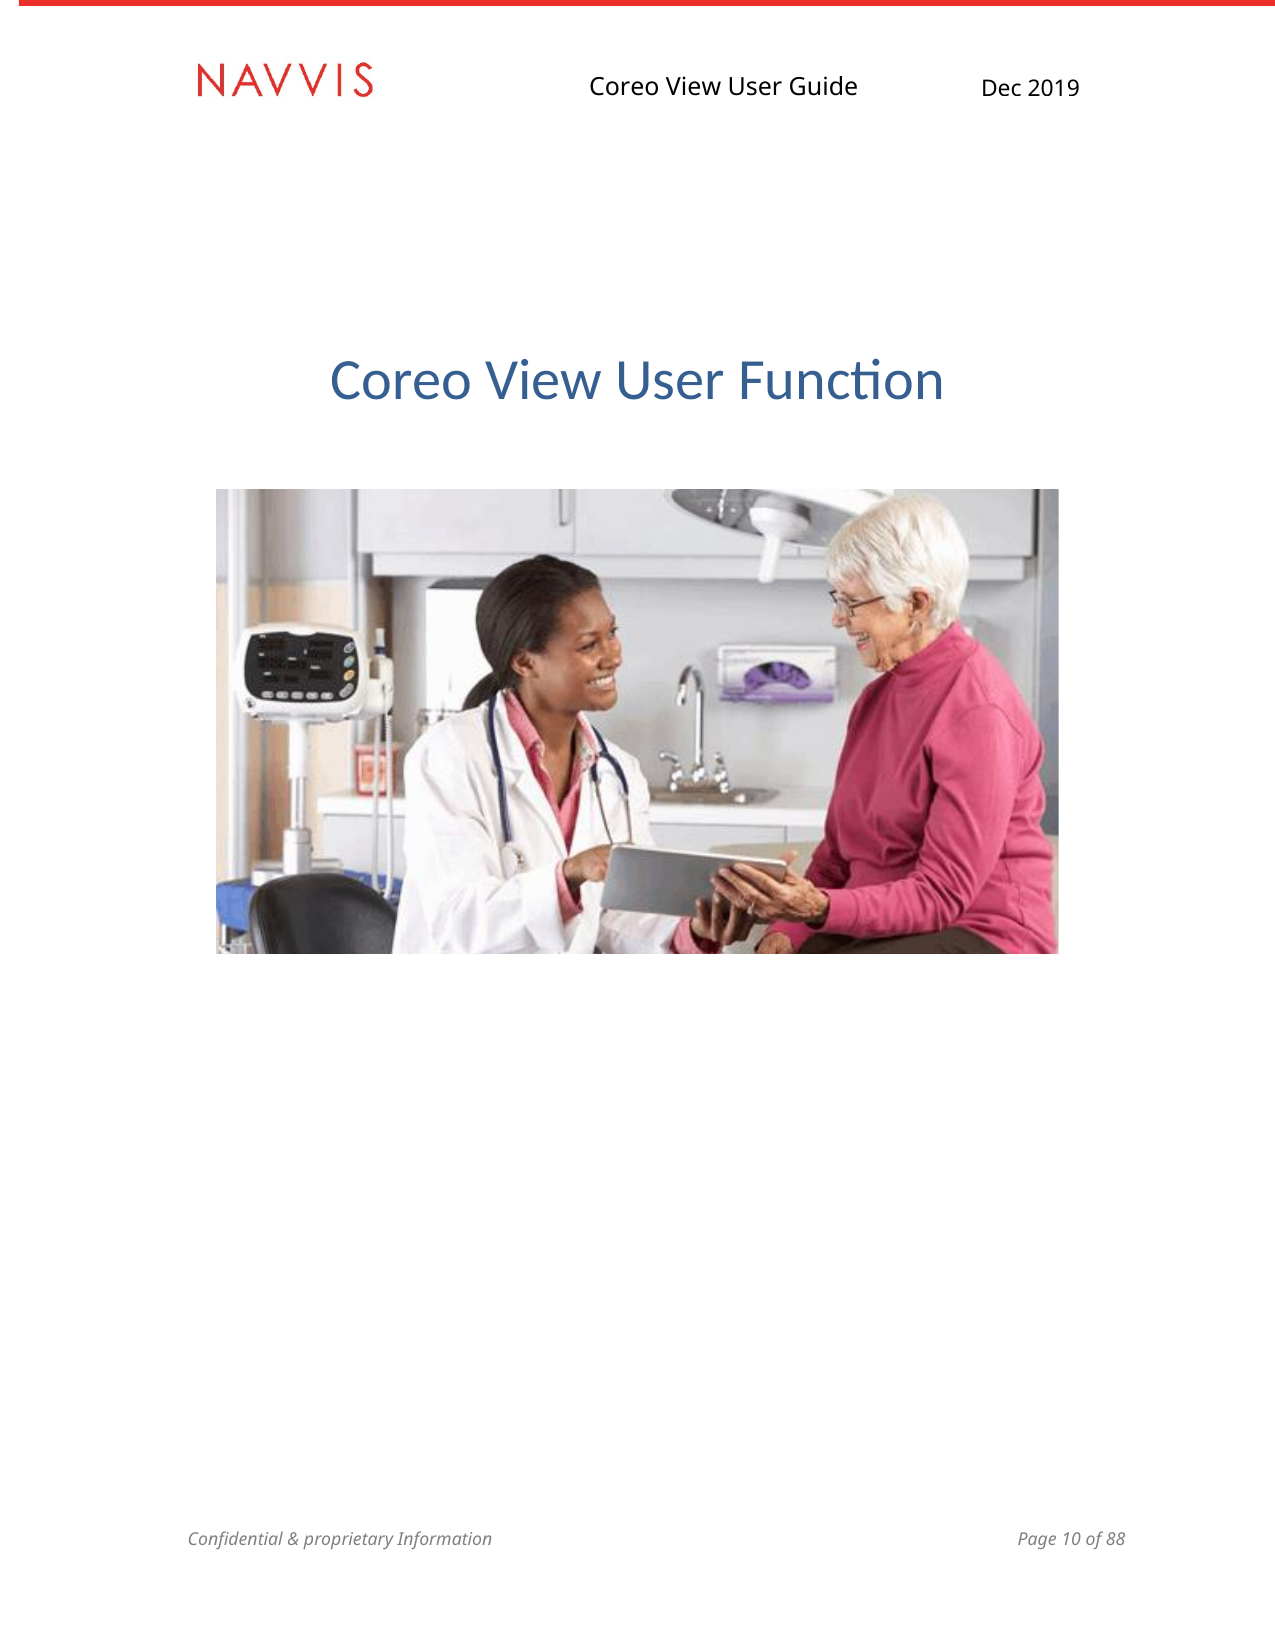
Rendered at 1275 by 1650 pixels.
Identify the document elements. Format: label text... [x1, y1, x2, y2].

title Coreo View User Function [187, 342, 1087, 414]
picture [216, 489, 1059, 954]
picture [187, 55, 383, 104]
